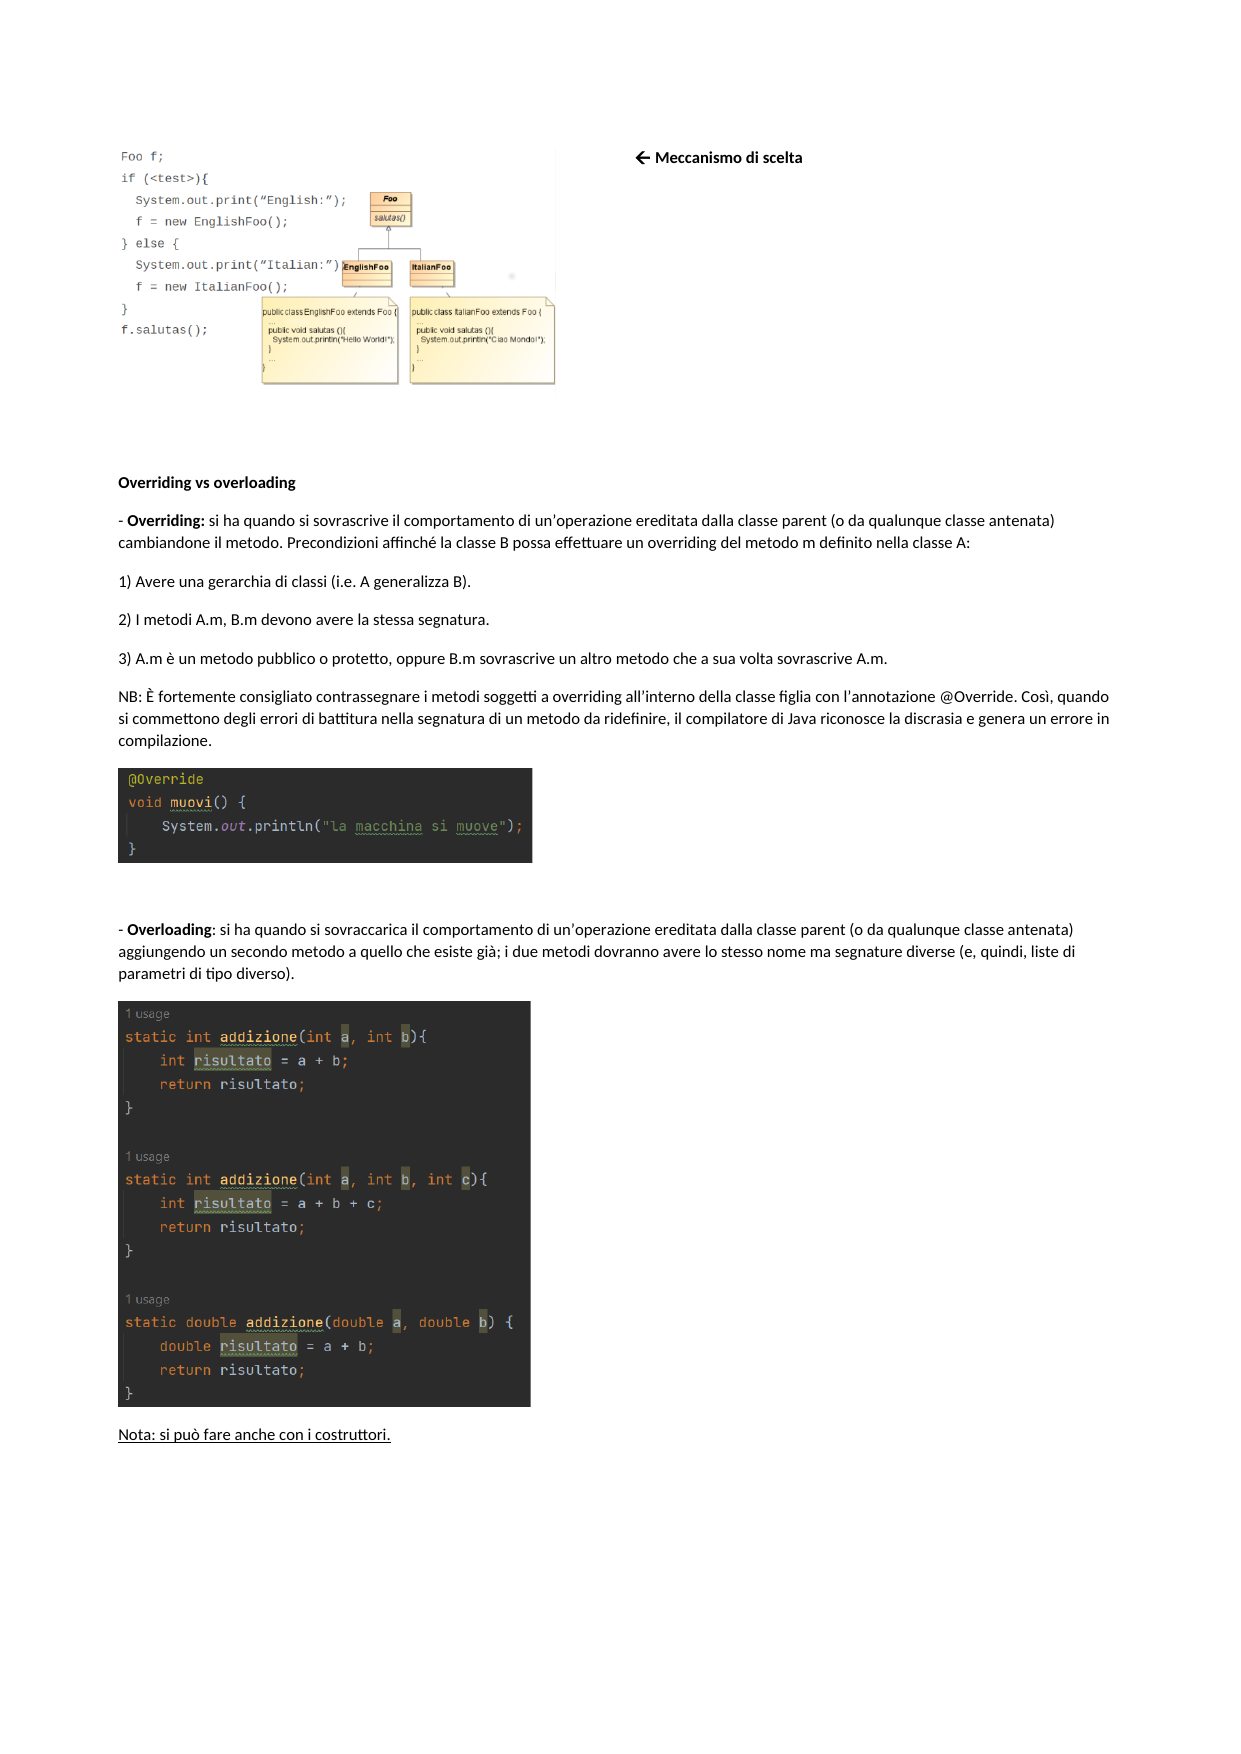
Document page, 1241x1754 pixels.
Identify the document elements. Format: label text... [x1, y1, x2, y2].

text 3) A.m è un metodo pubblico o protetto, oppure B.m sovrascrive un altro metodo che a sua volta sovrascrive A.m. [118, 648, 1122, 668]
text - Overriding: si ha quando si sovrascrive il comportamento di un’operazione ereditata dalla classe parent (o da qualunque classe antenata) cambiandone il metodo. Precondizioni affinché la classe B possa effettuare un overriding del metodo m definito nella classe A: [118, 510, 1122, 553]
picture [118, 1001, 531, 1407]
text - Overloading: si ha quando si sovraccarica il comportamento di un’operazione ereditata dalla classe parent (o da qualunque classe antenata) aggiungendo un secondo metodo a quello che esiste già; i due metodi dovranno avere lo stesso nome ma segnature diverse (e, quindi, liste di parametri di tipo diverso). [118, 919, 1122, 983]
text 2) I metodi A.m, B.m devono avere la stessa segnatura. [118, 609, 1122, 630]
text Nota: si può fare anche con i costruttori. [118, 1424, 1122, 1445]
picture [118, 147, 556, 394]
text NB: È fortemente consigliato contrassegnare i metodi soggetti a overriding all’interno della classe figlia con l’annotazione @Override. Così, quando si commettono degli errori di battitura nella segnatura di un metodo da ridefinire, il compilatore di Java riconosce la discrasia e genera un errore in compilazione. [118, 686, 1122, 751]
text 1) Avere una gerarchia di classi (i.e. A generalizza B). [118, 571, 1122, 591]
text Overriding vs overloading [118, 472, 1122, 492]
picture [118, 768, 533, 863]
